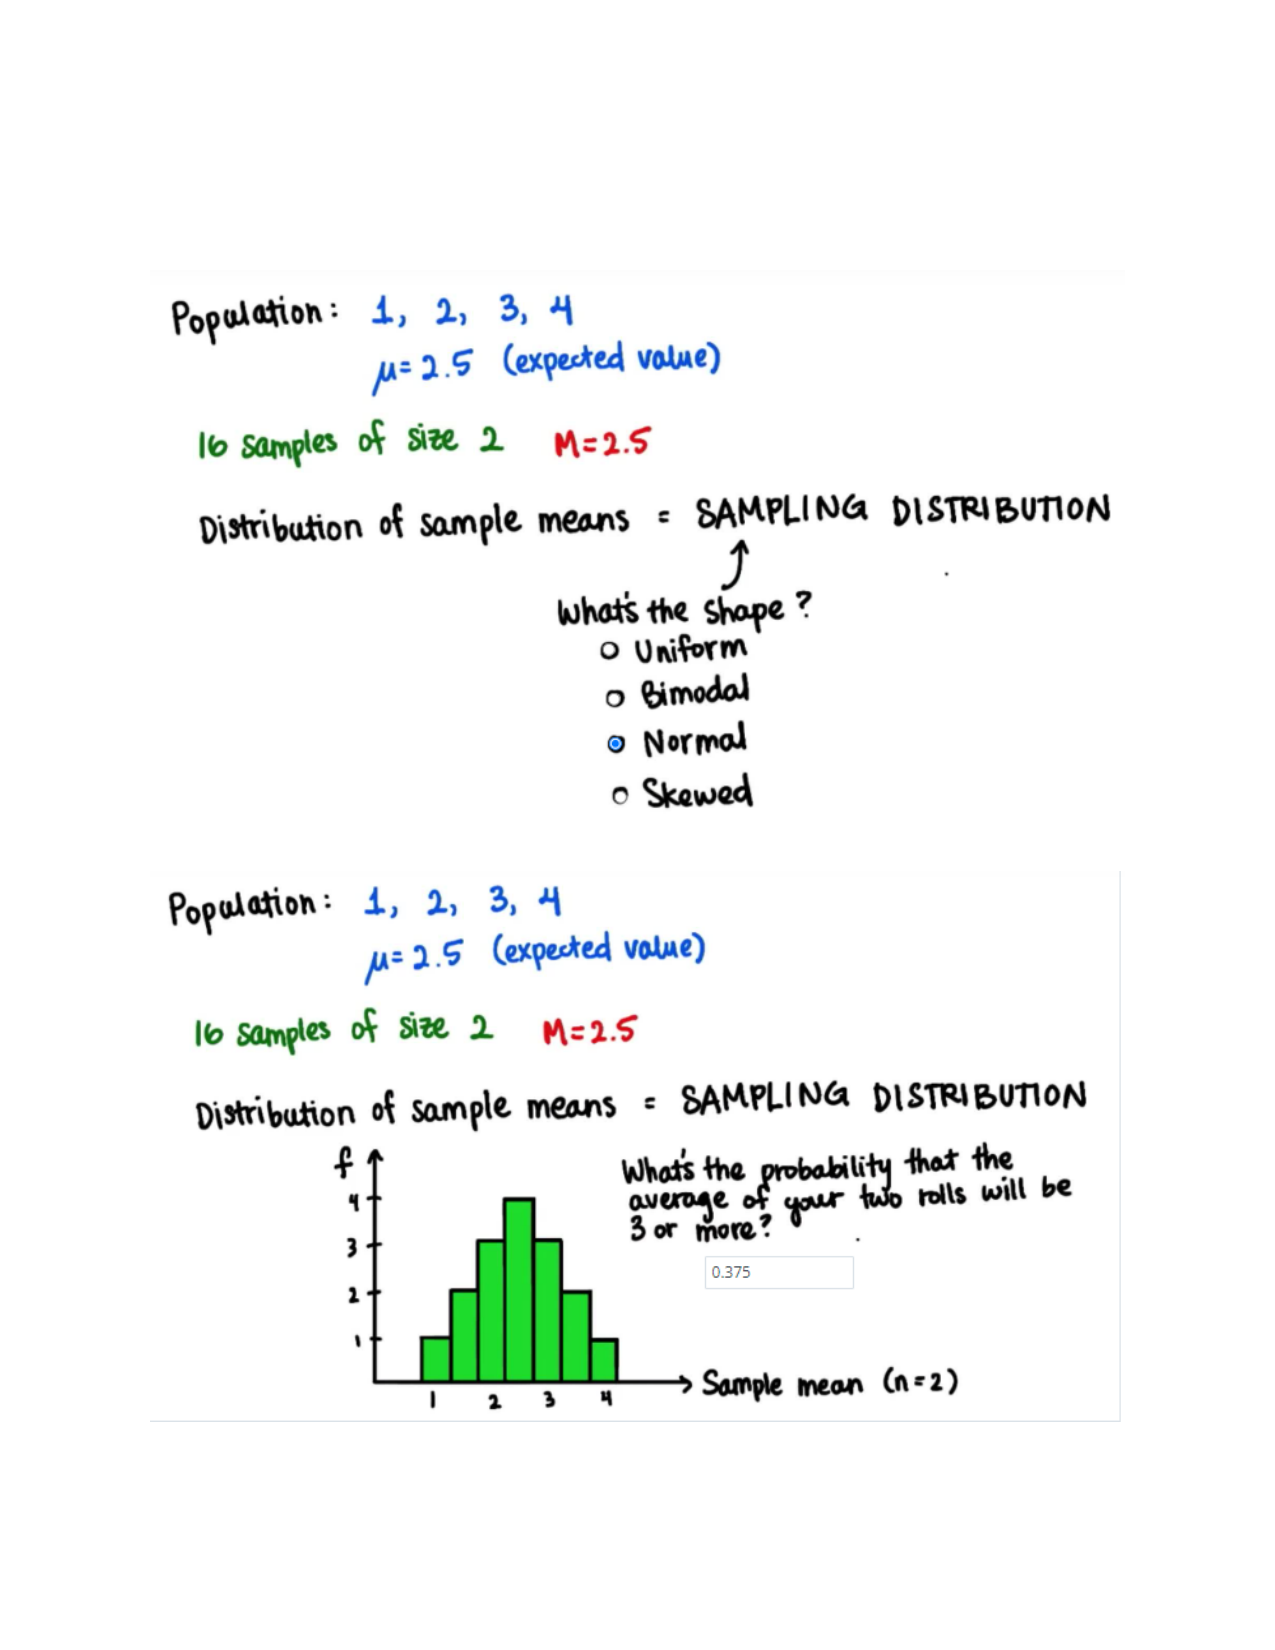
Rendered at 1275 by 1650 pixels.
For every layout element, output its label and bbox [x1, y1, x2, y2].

picture [150, 871, 1125, 1422]
picture [150, 270, 1125, 838]
